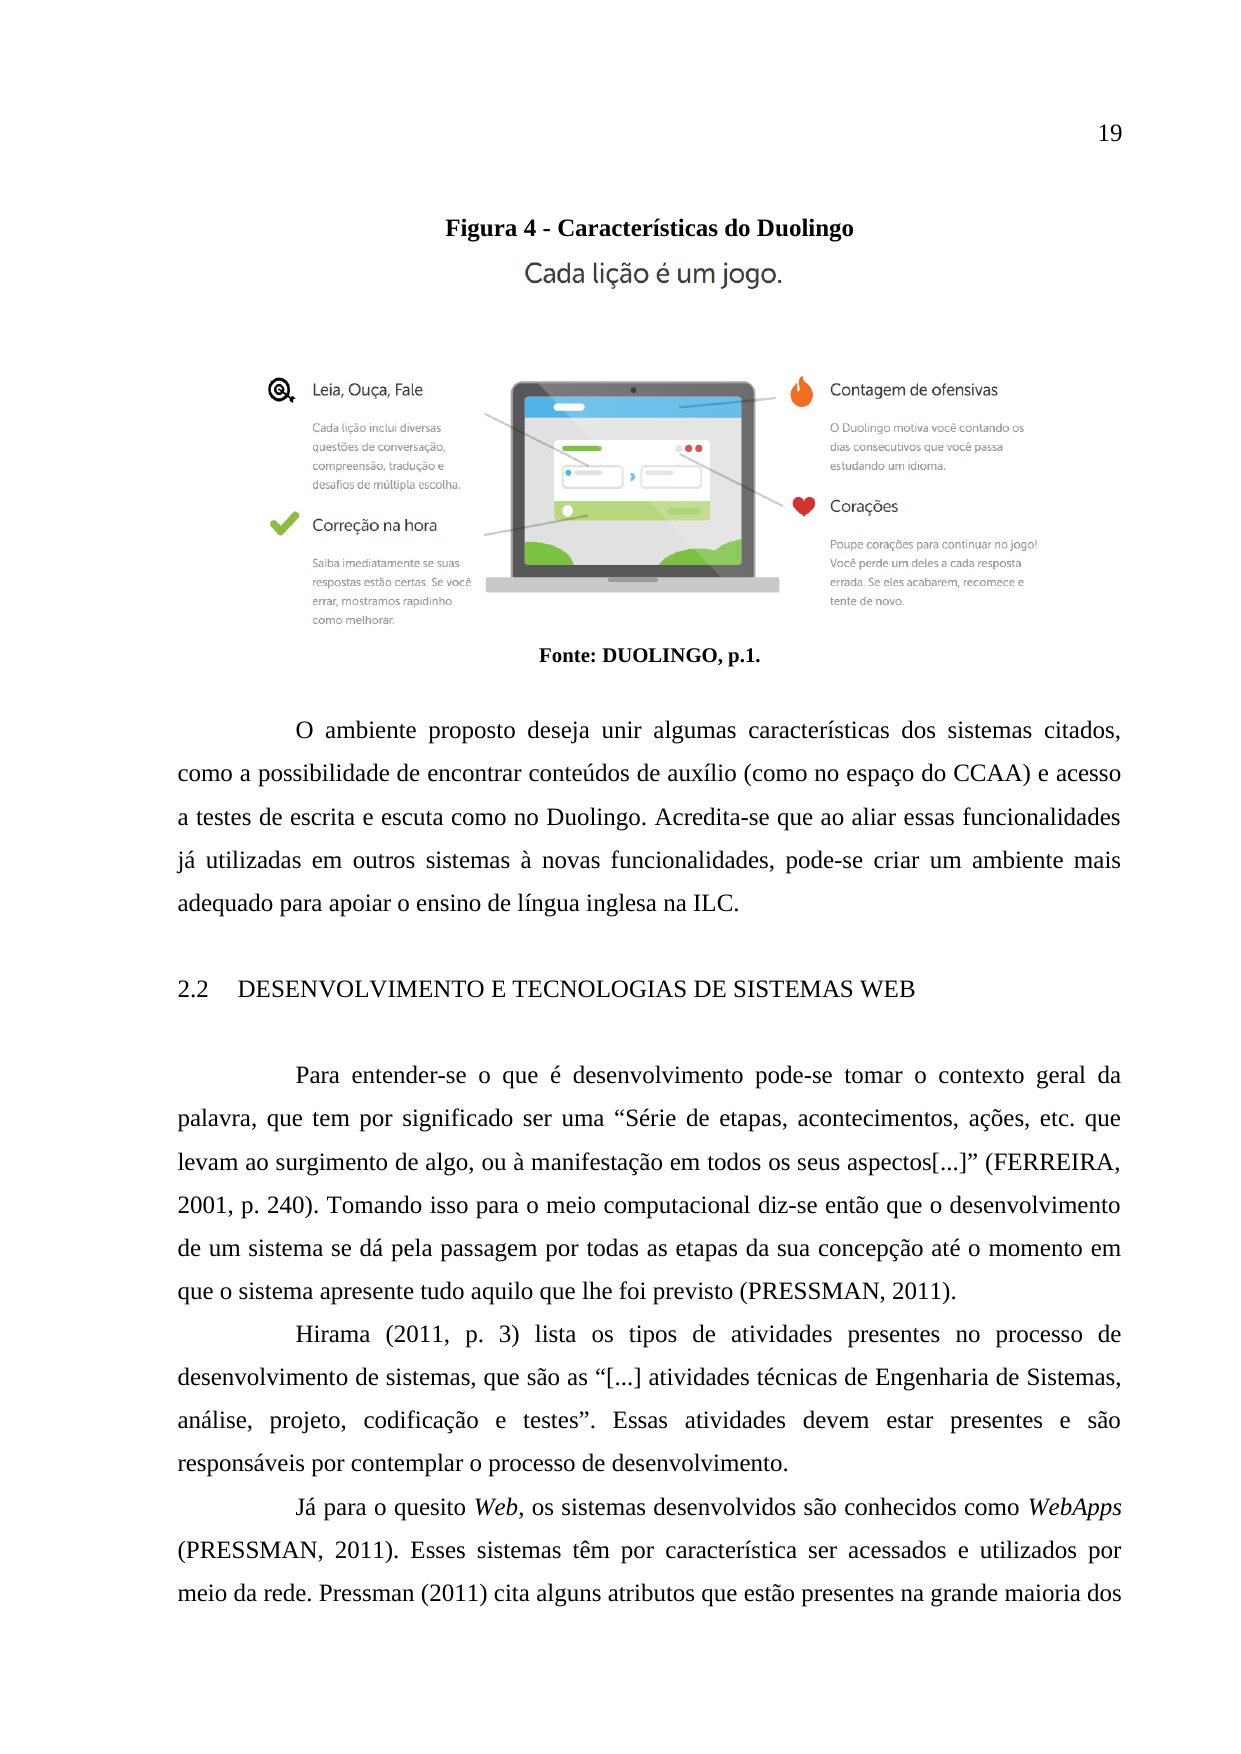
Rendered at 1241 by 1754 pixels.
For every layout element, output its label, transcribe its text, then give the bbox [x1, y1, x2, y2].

subtitle Desenvolvimento e tecnologias de sistemas Web [177, 974, 1122, 1003]
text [177, 1492, 1122, 1607]
text O ambiente proposto deseja unir algumas características dos sistemas citados, como a possibilidade de encontrar conteúdos de auxílio (como no espaço do CCAA) e acesso a testes de escrita e escuta como no Duolingo. Acredita-se que ao aliar essas funcionalidades já utilizadas em outros sistemas à novas funcionalidades, pode-se criar um ambiente mais adequado para apoiar o ensino de língua inglesa na ILC. [177, 715, 1122, 917]
text Para entender-se o que é desenvolvimento pode-se tomar o contexto geral da palavra, que tem por significado ser uma “Série de etapas, acontecimentos, ações, etc. que levam ao surgimento de algo, ou à manifestação em todos os seus aspectos[...]” (FERREIRA, 2001, p. 240). Tomando isso para o meio computacional diz-se então que o desenvolvimento de um sistema se dá pela passagem por todas as etapas da sua concepção até o momento em que o sistema apresente tudo aquilo que lhe foi previsto (PRESSMAN, 2011). [177, 1060, 1122, 1305]
picture [238, 256, 1061, 632]
text Fonte: DUOLINGO, p.1. [177, 643, 1122, 667]
text Hirama (2011, p. 3) lista os tipos de atividades presentes no processo de desenvolvimento de sistemas, que são as “[...] atividades técnicas de Engenharia de Sistemas, análise, projeto, codificação e testes”. Essas atividades devem estar presentes e são responsáveis por contemplar o processo de desenvolvimento. [177, 1319, 1122, 1477]
text Figura 4 - Características do Duolingo [177, 213, 1122, 242]
